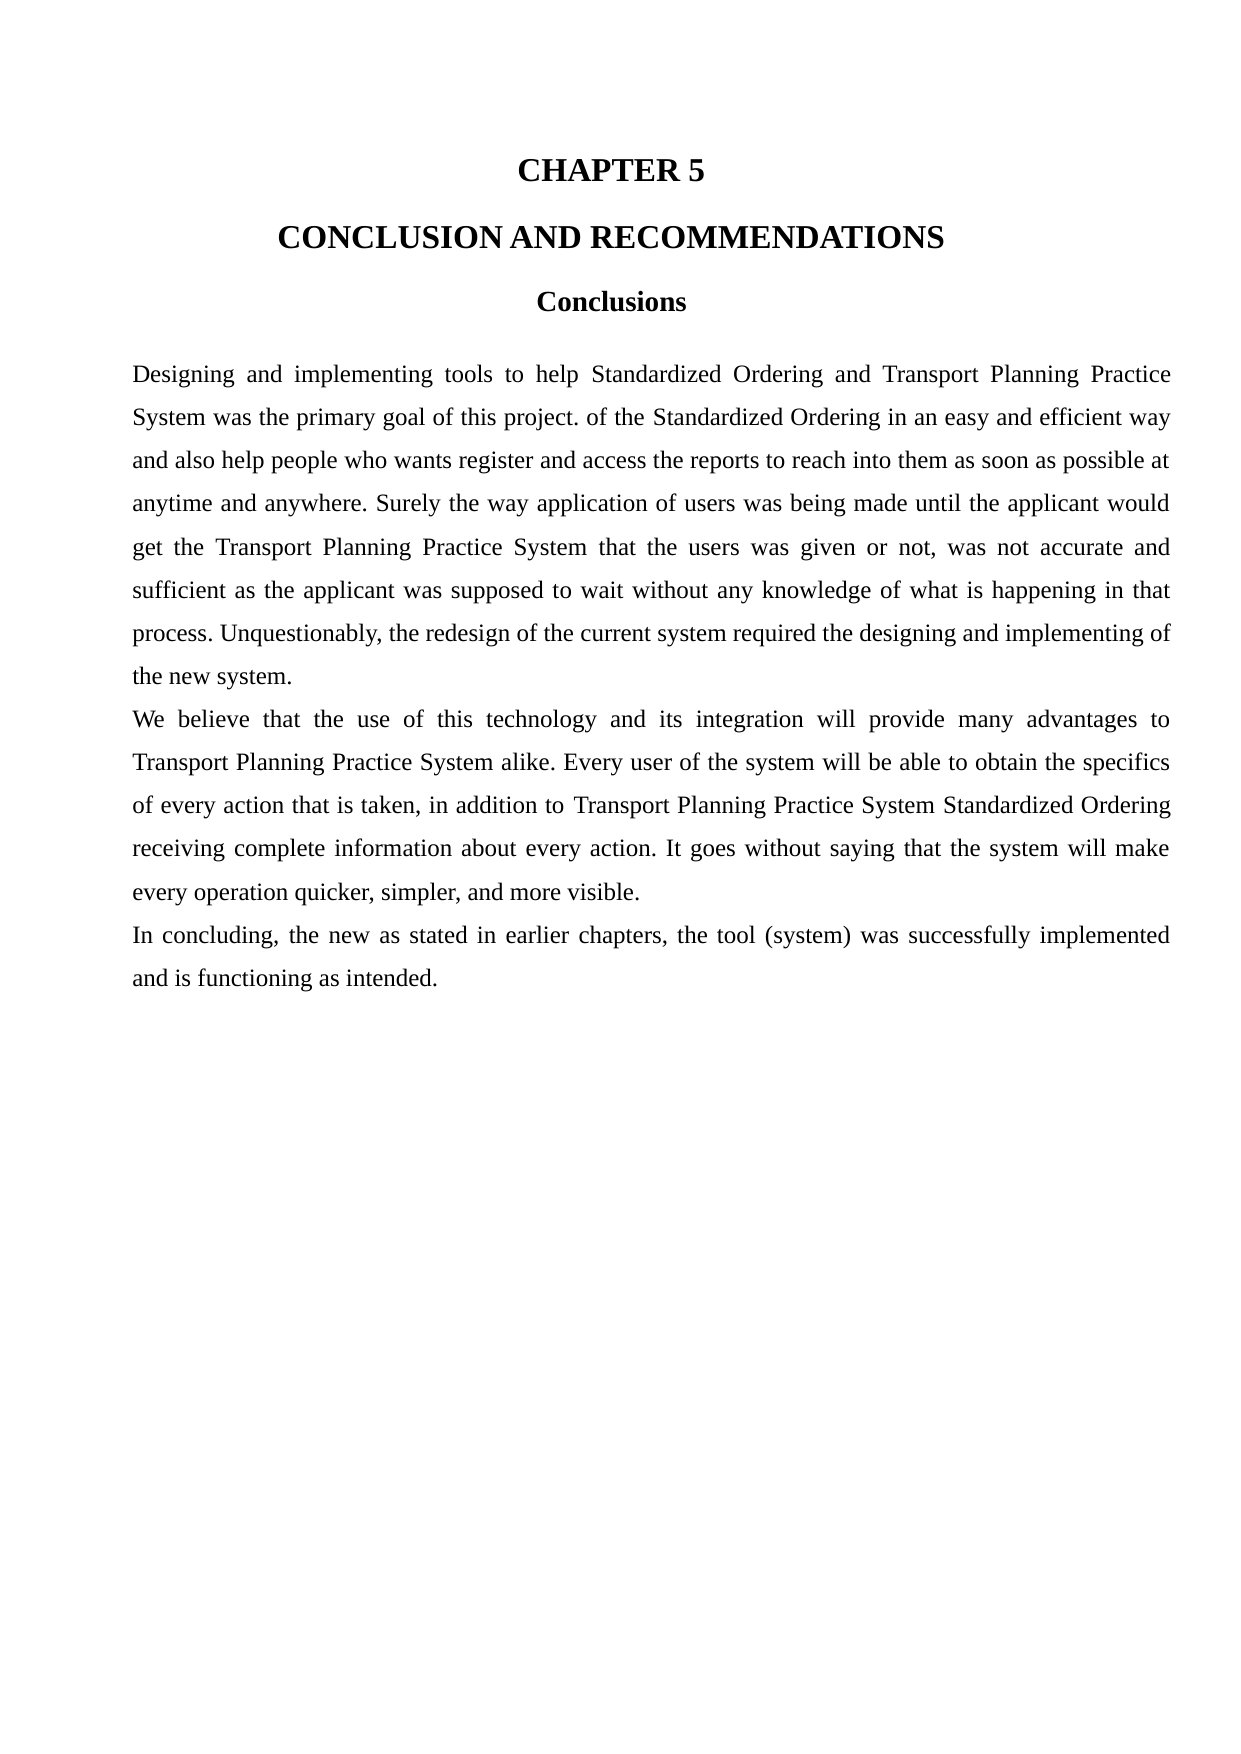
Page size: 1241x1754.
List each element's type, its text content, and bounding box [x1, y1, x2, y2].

text Designing and implementing tools to help Standardized Ordering and Transport Planning Practice System was the primary goal of this project. of the Standardized Ordering in an easy and efficient way and also help people who wants register and access the reports to reach into them as soon as possible at anytime and anywhere. Surely the way application of users was being made until the applicant would get the Transport Planning Practice System that the users was given or not, was not accurate and sufficient as the applicant was supposed to wait without any knowledge of what is happening in that process. Unquestionably, the redesign of the current system required the designing and implementing of the new system. [132, 359, 1171, 690]
subtitle CHAPTER 5 [164, 150, 1058, 188]
subtitle CONCLUSION AND RECOMMENDATIONS [164, 217, 1058, 255]
subtitle Conclusions [164, 284, 1058, 318]
text We believe that the use of this technology and its integration will provide many advantages to Transport Planning Practice System alike. Every user of the system will be able to obtain the specifics of every action that is taken, in addition to Transport Planning Practice System Standardized Ordering receiving complete information about every action. It goes without saying that the system will make every operation quicker, simpler, and more visible. [132, 704, 1171, 905]
text In concluding, the new as stated in earlier chapters, the tool (system) was successfully implemented and is functioning as intended. [132, 920, 1171, 992]
